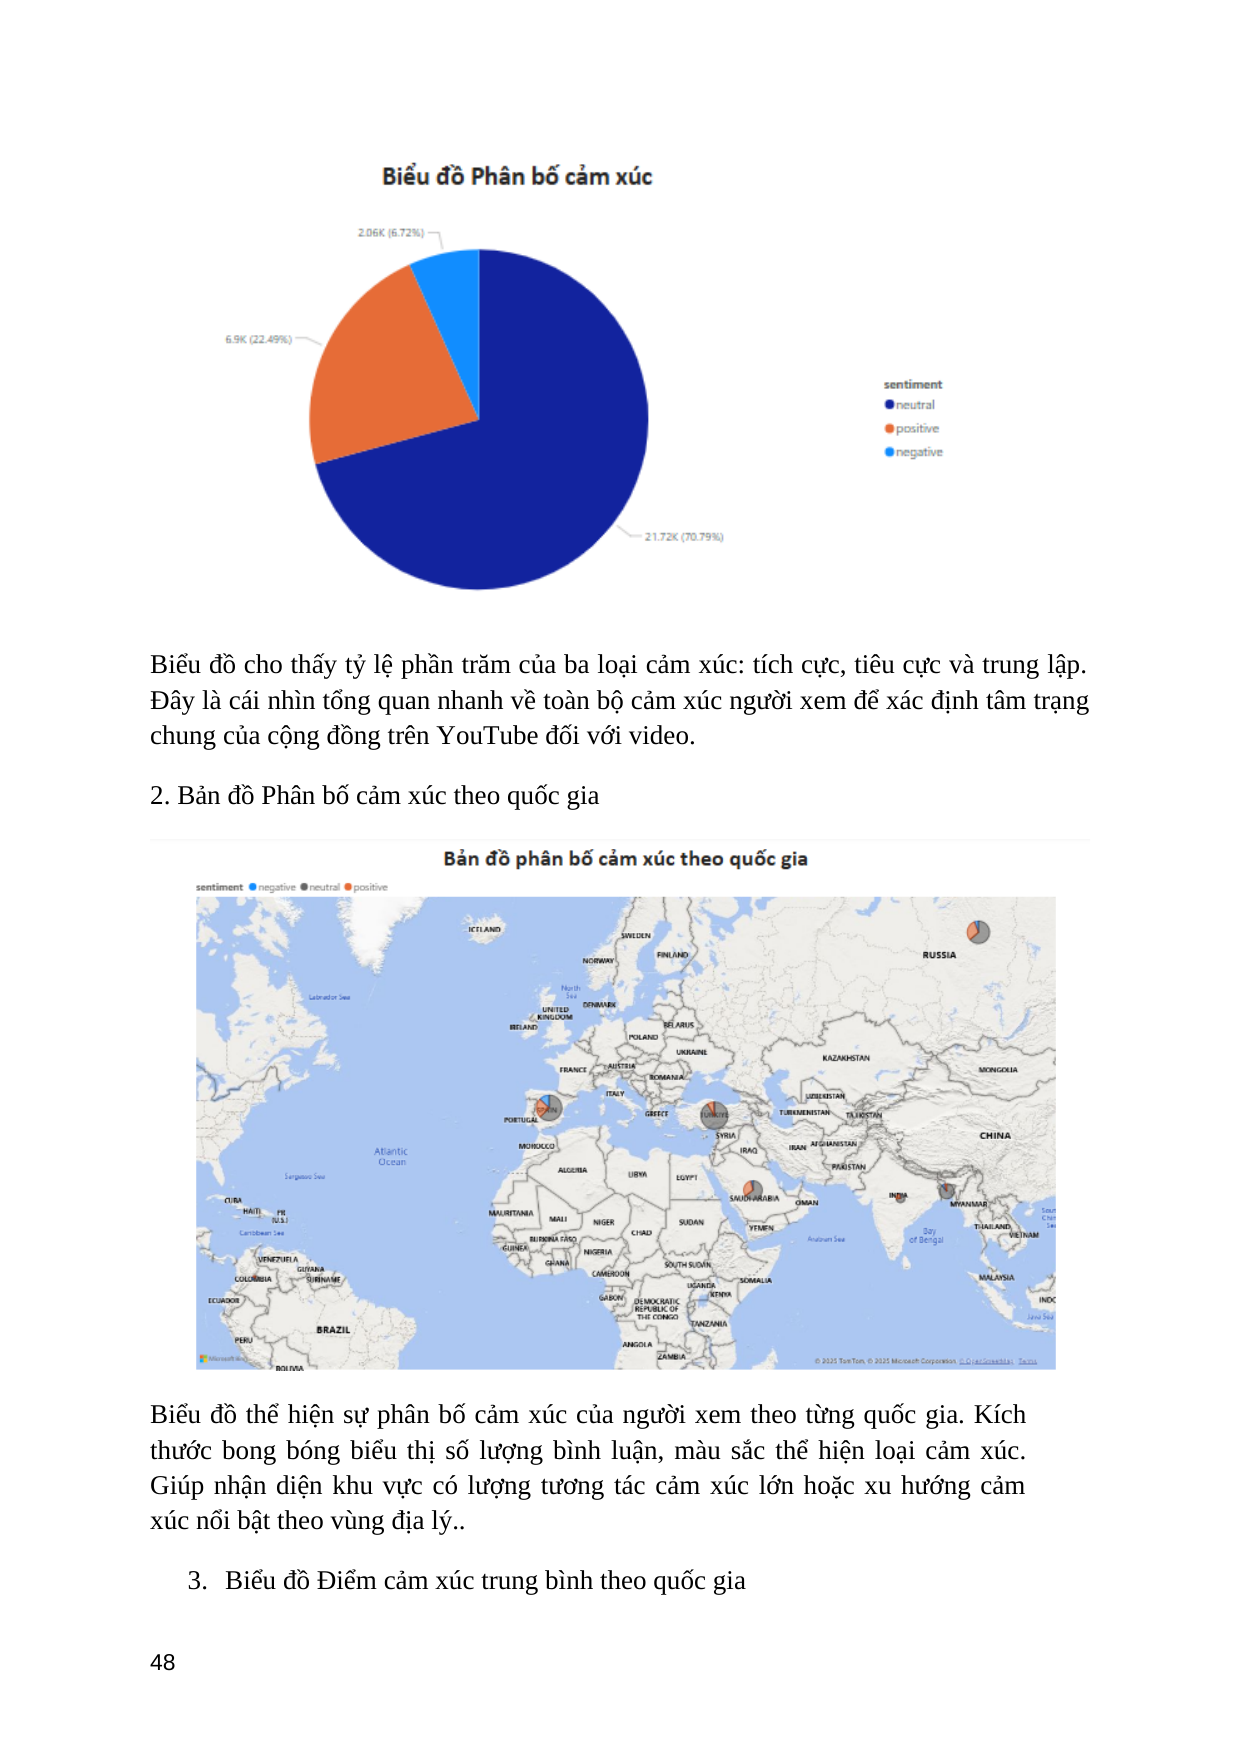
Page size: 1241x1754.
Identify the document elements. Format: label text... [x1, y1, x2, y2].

picture [150, 150, 958, 621]
text 2. Bản đồ Phân bố cảm xúc theo quốc gia [150, 779, 1028, 810]
list Biểu đồ Điểm cảm xúc trung bình theo quốc gia [187, 1564, 1028, 1595]
picture [150, 839, 1091, 1371]
text Biểu đồ cho thấy tỷ lệ phần trăm của ba loại cảm xúc: tích cực, tiêu cực và trung lập. Đây là cái nhìn tổng quan nhanh về toàn bộ cảm xúc người xem để xác định tâm trạng chung của cộng đồng trên YouTube đối với video. [150, 649, 1090, 750]
text Biểu đồ thể hiện sự phân bố cảm xúc của người xem theo từng quốc gia. Kích thước bong bóng biểu thị số lượng bình luận, màu sắc thể hiện loại cảm xúc. Giúp nhận diện khu vực có lượng tương tác cảm xúc lớn hoặc xu hướng cảm xúc nổi bật theo vùng địa lý.. [150, 1399, 1028, 1535]
